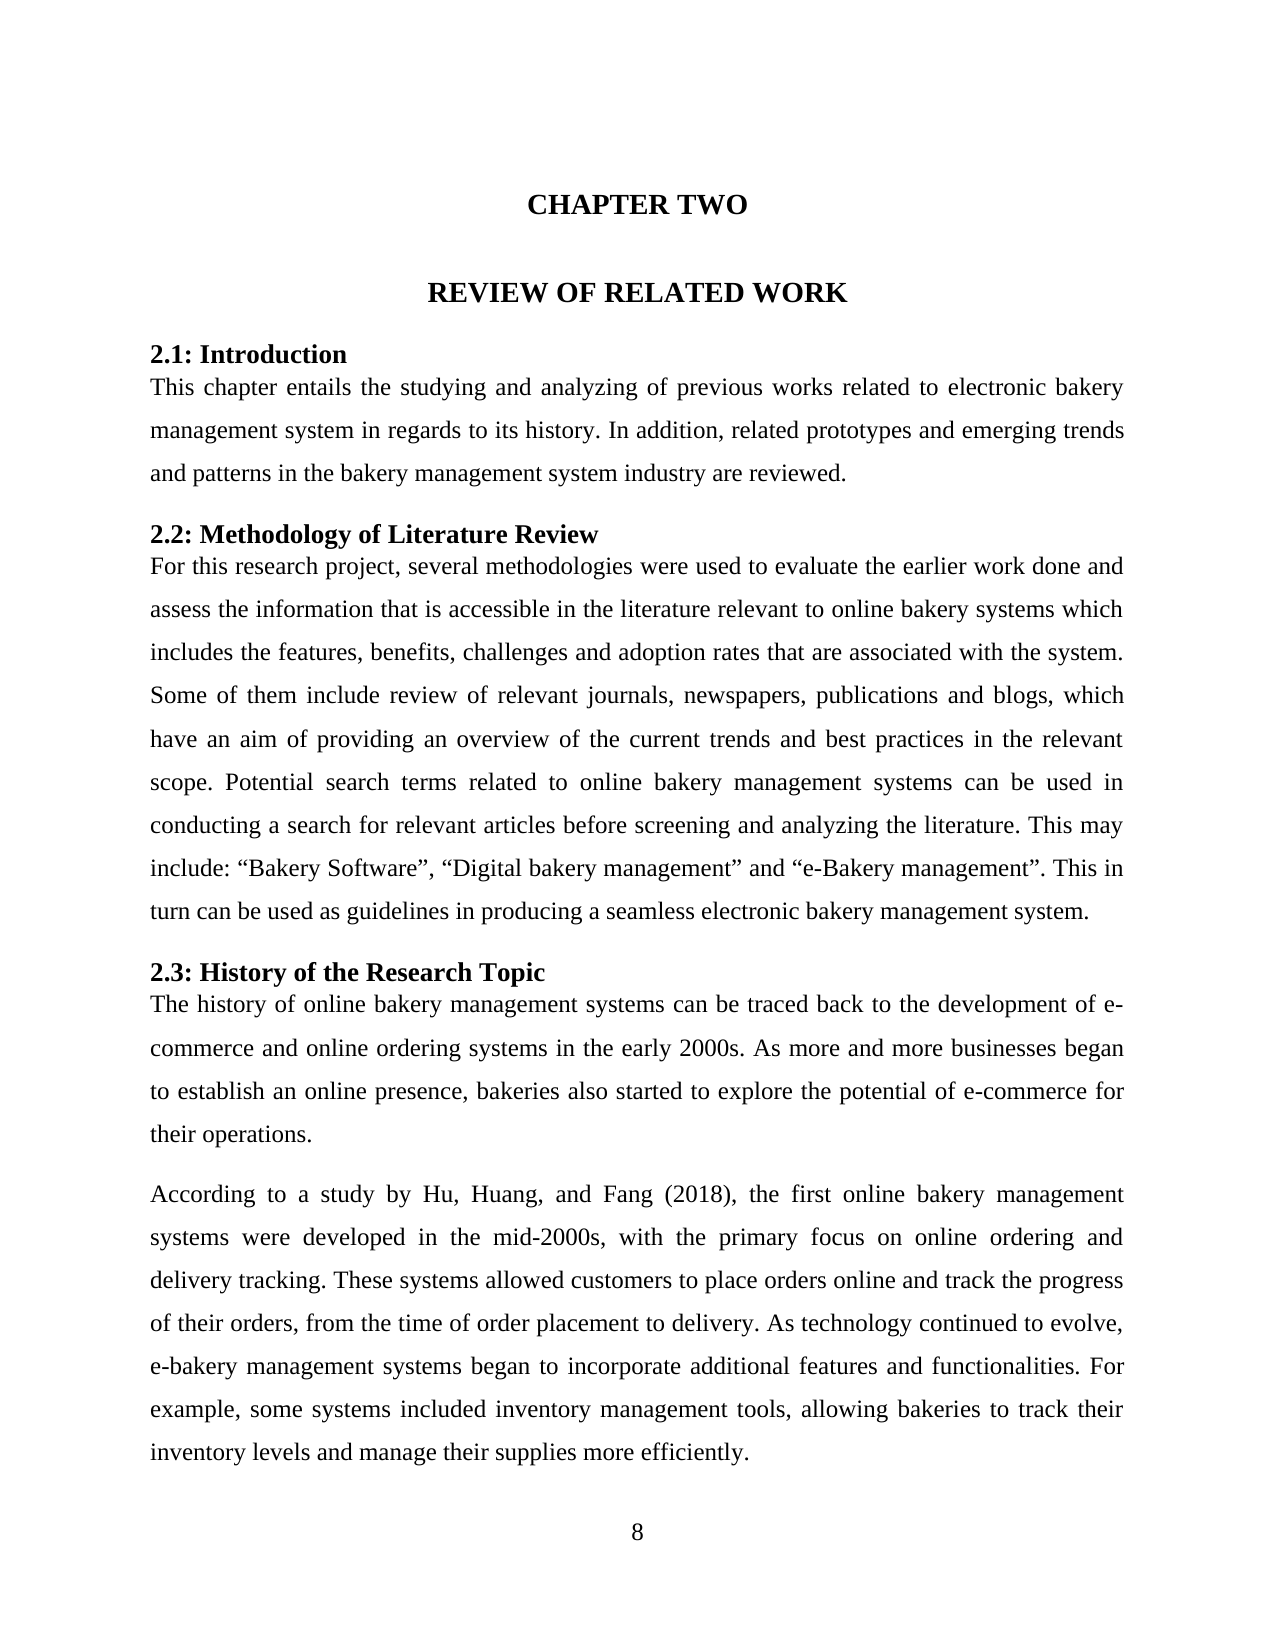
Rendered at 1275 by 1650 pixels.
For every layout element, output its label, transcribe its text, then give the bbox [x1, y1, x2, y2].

text According to a study by Hu, Huang, and Fang (2018), the first online bakery management systems were developed in the mid-2000s, with the primary focus on online ordering and delivery tracking. These systems allowed customers to place orders online and track the progress of their orders, from the time of order placement to delivery. As technology continued to evolve, e-bakery management systems began to incorporate additional features and functionalities. For example, some systems included inventory management tools, allowing bakeries to track their inventory levels and manage their supplies more efficiently. [150, 1179, 1125, 1466]
text This chapter entails the studying and analyzing of previous works related to electronic bakery management system in regards to its history. In addition, related prototypes and emerging trends and patterns in the bakery management system industry are reviewed. [150, 372, 1125, 487]
subtitle CHAPTER TWO [150, 187, 1125, 221]
subtitle 2.3: History of the Research Topic [150, 956, 1125, 987]
text The history of online bakery management systems can be traced back to the development of e-commerce and online ordering systems in the early 2000s. As more and more businesses began to establish an online presence, bakeries also started to explore the potential of e-commerce for their operations. [150, 989, 1125, 1148]
subtitle 2.2: Methodology of Literature Review [150, 518, 1125, 549]
subtitle 2.1: Introduction [150, 338, 1125, 369]
text For this research project, several methodologies were used to evaluate the earlier work done and assess the information that is accessible in the literature relevant to online bakery systems which includes the features, benefits, challenges and adoption rates that are associated with the system. Some of them include review of relevant journals, newspapers, publications and blogs, which have an aim of providing an overview of the current trends and best practices in the relevant scope. Potential search terms related to online bakery management systems can be used in conducting a search for relevant articles before screening and analyzing the literature. This may include: “Bakery Software”, “Digital bakery management” and “e-Bakery management”. This in turn can be used as guidelines in producing a seamless electronic bakery management system. [150, 551, 1125, 925]
subtitle REVIEW OF RELATED WORK [150, 275, 1125, 309]
